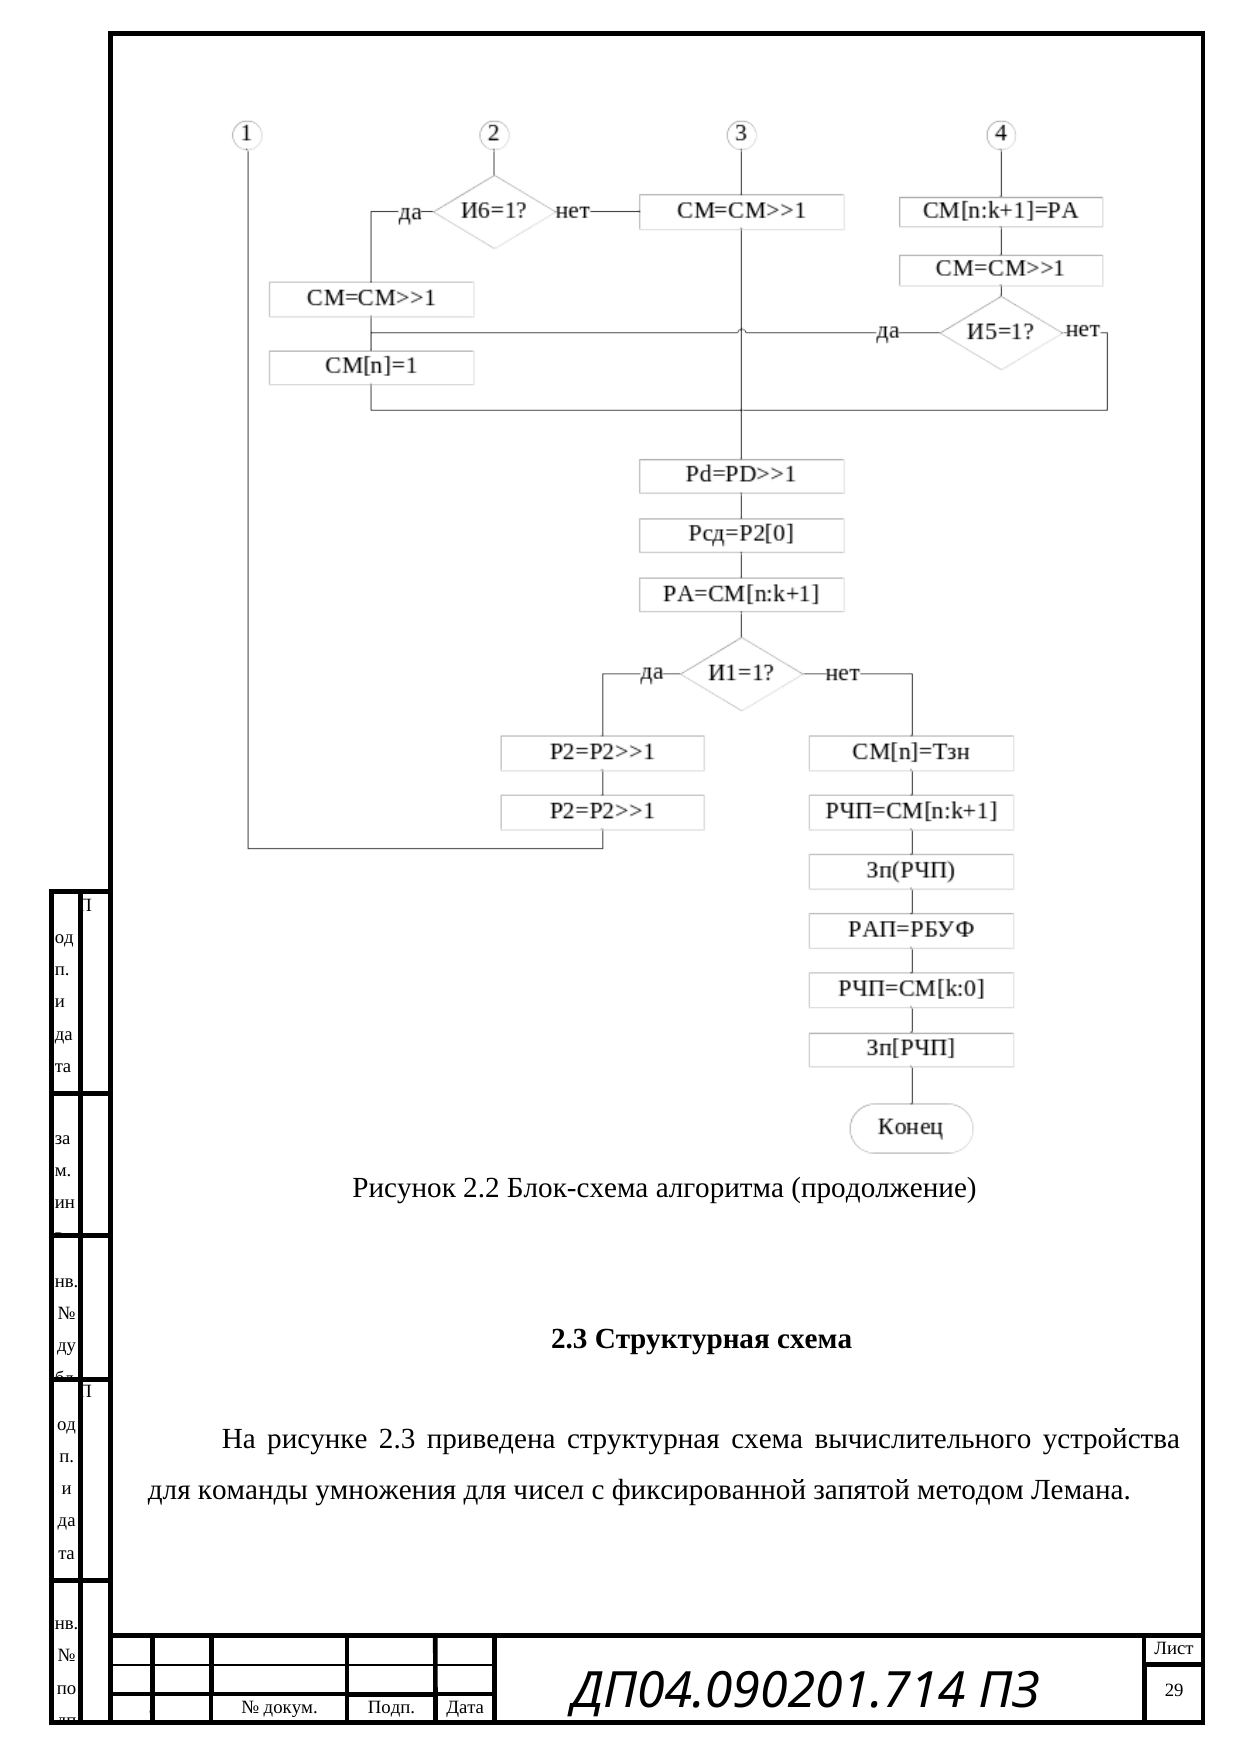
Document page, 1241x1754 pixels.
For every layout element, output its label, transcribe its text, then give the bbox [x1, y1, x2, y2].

text Рисунок 2.2 Блок-схема алгоритма (продолжение) [148, 1170, 1181, 1203]
text На рисунке 2.3 приведена структурная схема вычислительного устройства для команды умножения для чисел с фиксированной запятой методом Лемана. [148, 1421, 1181, 1505]
subtitle 2.3 Структурная схема [148, 1321, 1181, 1354]
